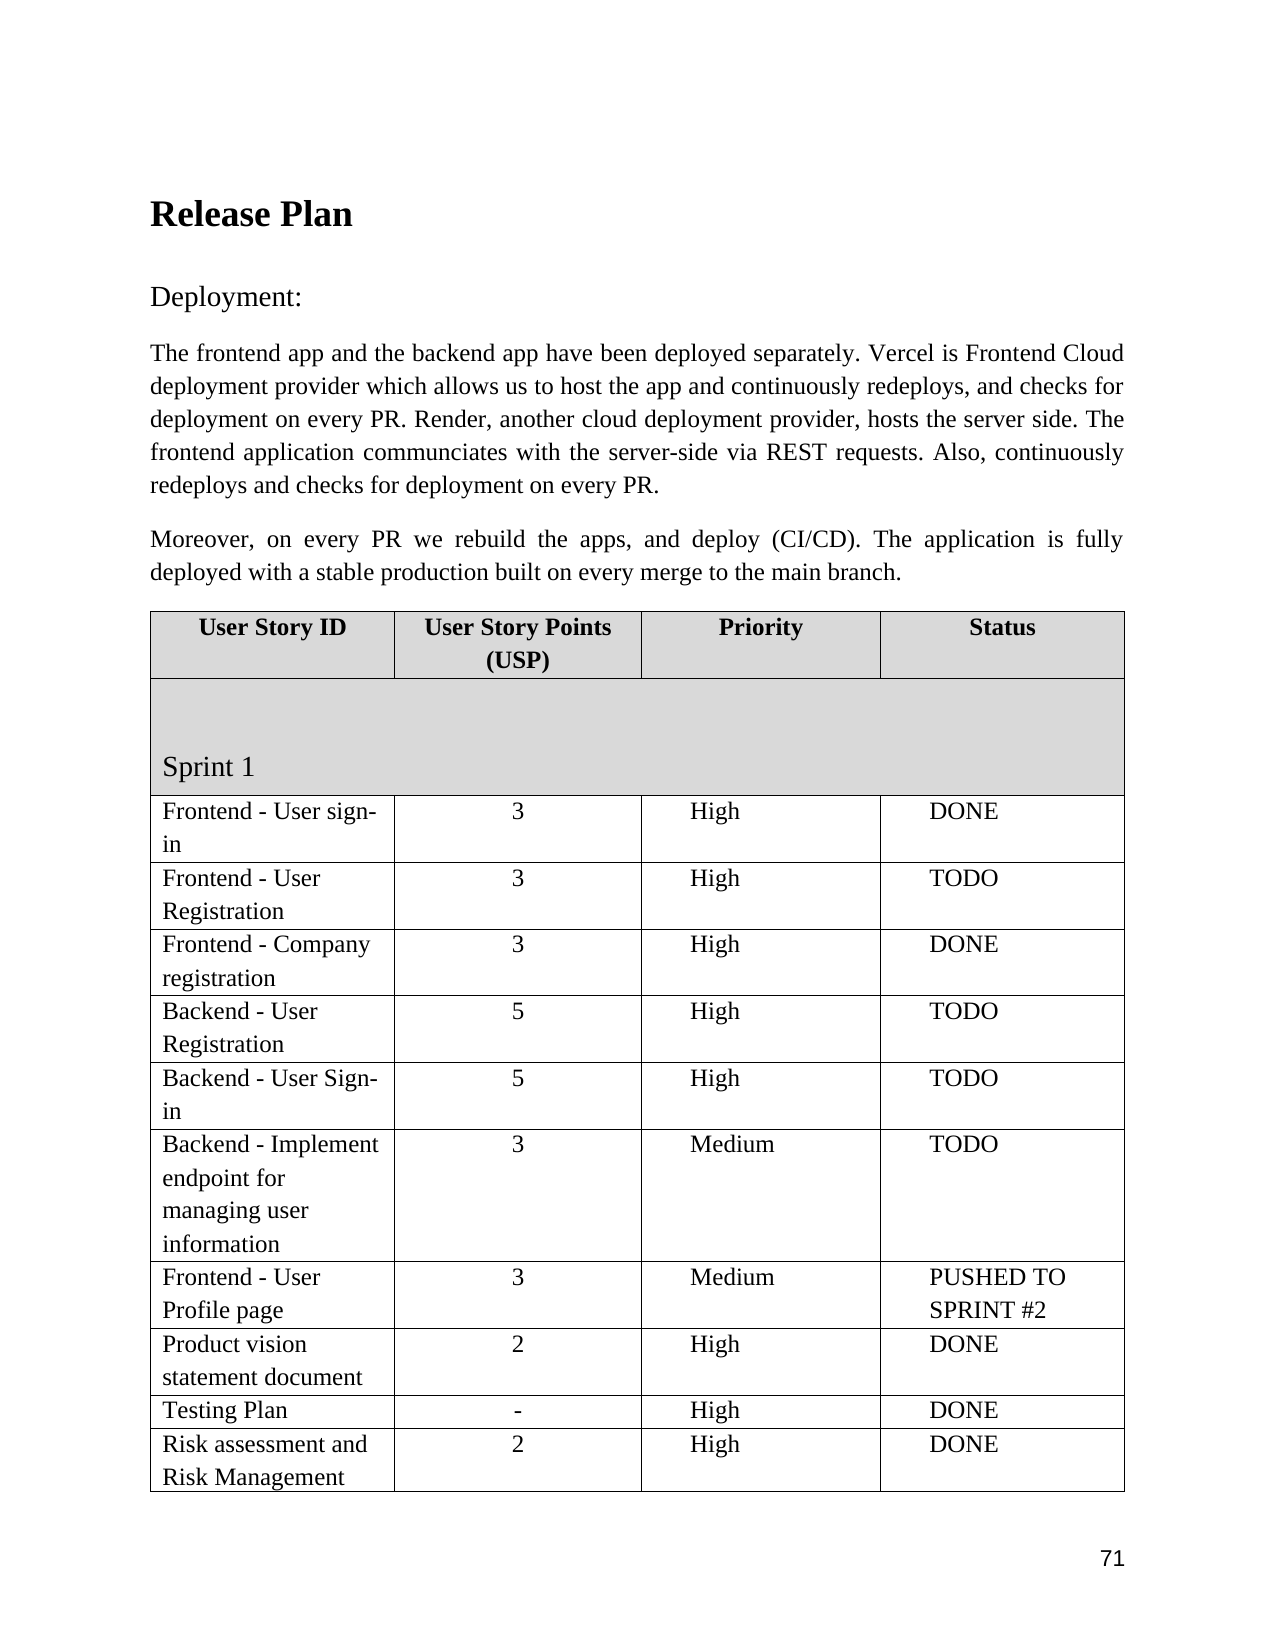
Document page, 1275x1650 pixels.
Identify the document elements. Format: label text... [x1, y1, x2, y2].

table_cell 2 [395, 1329, 641, 1394]
table_cell Frontend - User Profile page [151, 1262, 394, 1328]
table_cell [394, 679, 641, 795]
table_header Priority [642, 612, 880, 678]
table_cell [880, 679, 1124, 795]
text The frontend app and the backend app have been deployed separately. Vercel is Frontend Cloud deployment provider which allows us to host the app and continuously redeploys, and checks for deployment on every PR. Render, another cloud deployment provider, hosts the server side. The frontend application communciates with the server-side via REST requests. Also, continuously redeploys and checks for deployment on every PR. [150, 338, 1125, 499]
table_cell 3 [395, 863, 641, 928]
table_cell Product vision statement document [151, 1329, 394, 1394]
subtitle Deployment: [150, 279, 1125, 312]
table_cell 2 [395, 1429, 641, 1491]
table_cell Testing Plan [151, 1396, 394, 1428]
table_cell TODO [881, 996, 1124, 1062]
table_cell Backend - User Registration [151, 996, 394, 1062]
table_cell High [642, 996, 880, 1062]
table_cell TODO [881, 1063, 1124, 1128]
table_cell 5 [395, 1063, 641, 1128]
table_cell High [642, 1429, 880, 1491]
table_cell High [642, 863, 880, 928]
table_cell DONE [881, 930, 1124, 995]
table_header User Story ID [151, 612, 394, 678]
table_cell DONE [881, 796, 1124, 862]
subtitle Release Plan [150, 192, 1125, 235]
table_cell Frontend - Company registration [151, 930, 394, 995]
table_cell 3 [395, 1262, 641, 1328]
table_cell Frontend - User Registration [151, 863, 394, 928]
table_cell Medium [642, 1130, 880, 1261]
table_cell PUSHED TO SPRINT #2 [881, 1262, 1124, 1328]
table_cell 3 [395, 1130, 641, 1261]
table_cell Backend - User Sign-in [151, 1063, 394, 1128]
table_cell Medium [642, 1262, 880, 1328]
table_cell TODO [881, 1130, 1124, 1261]
table_cell DONE [881, 1329, 1124, 1394]
table_cell 3 [395, 796, 641, 862]
table_cell - [395, 1396, 641, 1428]
table_header Status [881, 612, 1124, 678]
table_cell Sprint 1 [151, 679, 394, 795]
table_cell DONE [881, 1429, 1124, 1491]
text Moreover, on every PR we rebuild the apps, and deploy (CI/CD). The application is fully deployed with a stable production built on every merge to the main branch. [150, 524, 1125, 586]
table_cell High [642, 1396, 880, 1428]
table_cell High [642, 796, 880, 862]
table_cell DONE [881, 1396, 1124, 1428]
table_cell TODO [881, 863, 1124, 928]
table_cell [641, 679, 880, 795]
table_header User Story Points (USP) [395, 612, 641, 678]
table_cell Backend - Implement endpoint for managing user information [151, 1130, 394, 1261]
table_cell High [642, 930, 880, 995]
table_cell Frontend - User sign-in [151, 796, 394, 862]
table_cell High [642, 1063, 880, 1128]
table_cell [151, 1429, 394, 1491]
table_cell 3 [395, 930, 641, 995]
table_cell High [642, 1329, 880, 1394]
table_cell 5 [395, 996, 641, 1062]
